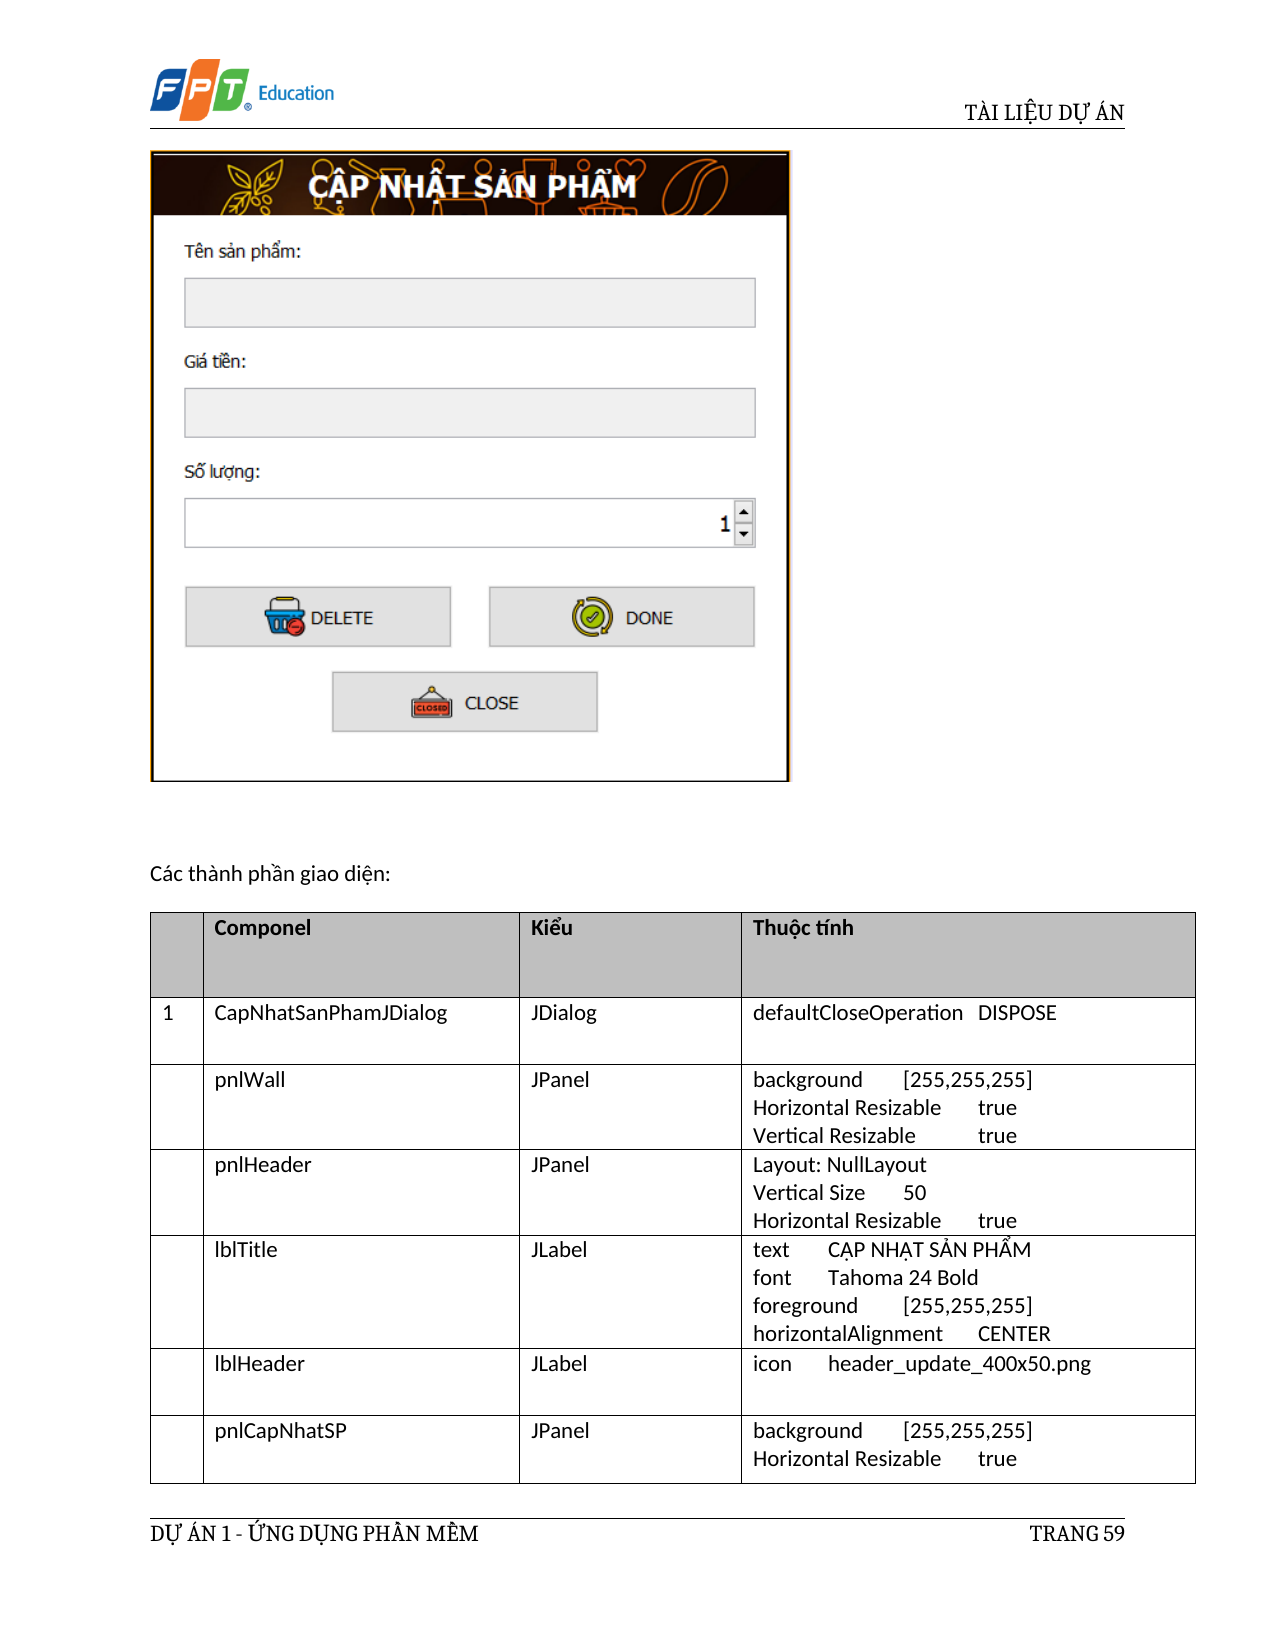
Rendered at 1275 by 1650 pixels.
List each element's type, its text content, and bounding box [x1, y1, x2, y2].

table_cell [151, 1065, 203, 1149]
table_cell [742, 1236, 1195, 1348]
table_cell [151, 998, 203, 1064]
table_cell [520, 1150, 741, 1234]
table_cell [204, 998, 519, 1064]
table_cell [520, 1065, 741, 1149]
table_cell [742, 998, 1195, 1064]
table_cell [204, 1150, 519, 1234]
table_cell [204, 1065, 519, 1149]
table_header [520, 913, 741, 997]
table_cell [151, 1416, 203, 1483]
text Các thành phần giao diện: [150, 859, 1125, 887]
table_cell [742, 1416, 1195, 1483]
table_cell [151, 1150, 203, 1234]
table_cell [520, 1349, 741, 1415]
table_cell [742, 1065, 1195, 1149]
picture [150, 59, 336, 121]
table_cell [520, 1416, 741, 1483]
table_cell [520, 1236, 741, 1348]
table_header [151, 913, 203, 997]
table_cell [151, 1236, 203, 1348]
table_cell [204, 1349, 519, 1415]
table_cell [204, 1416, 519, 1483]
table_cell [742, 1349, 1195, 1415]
picture [150, 150, 793, 782]
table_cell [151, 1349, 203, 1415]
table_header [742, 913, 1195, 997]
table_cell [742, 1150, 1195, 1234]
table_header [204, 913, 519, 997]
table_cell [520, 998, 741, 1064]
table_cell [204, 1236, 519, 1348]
